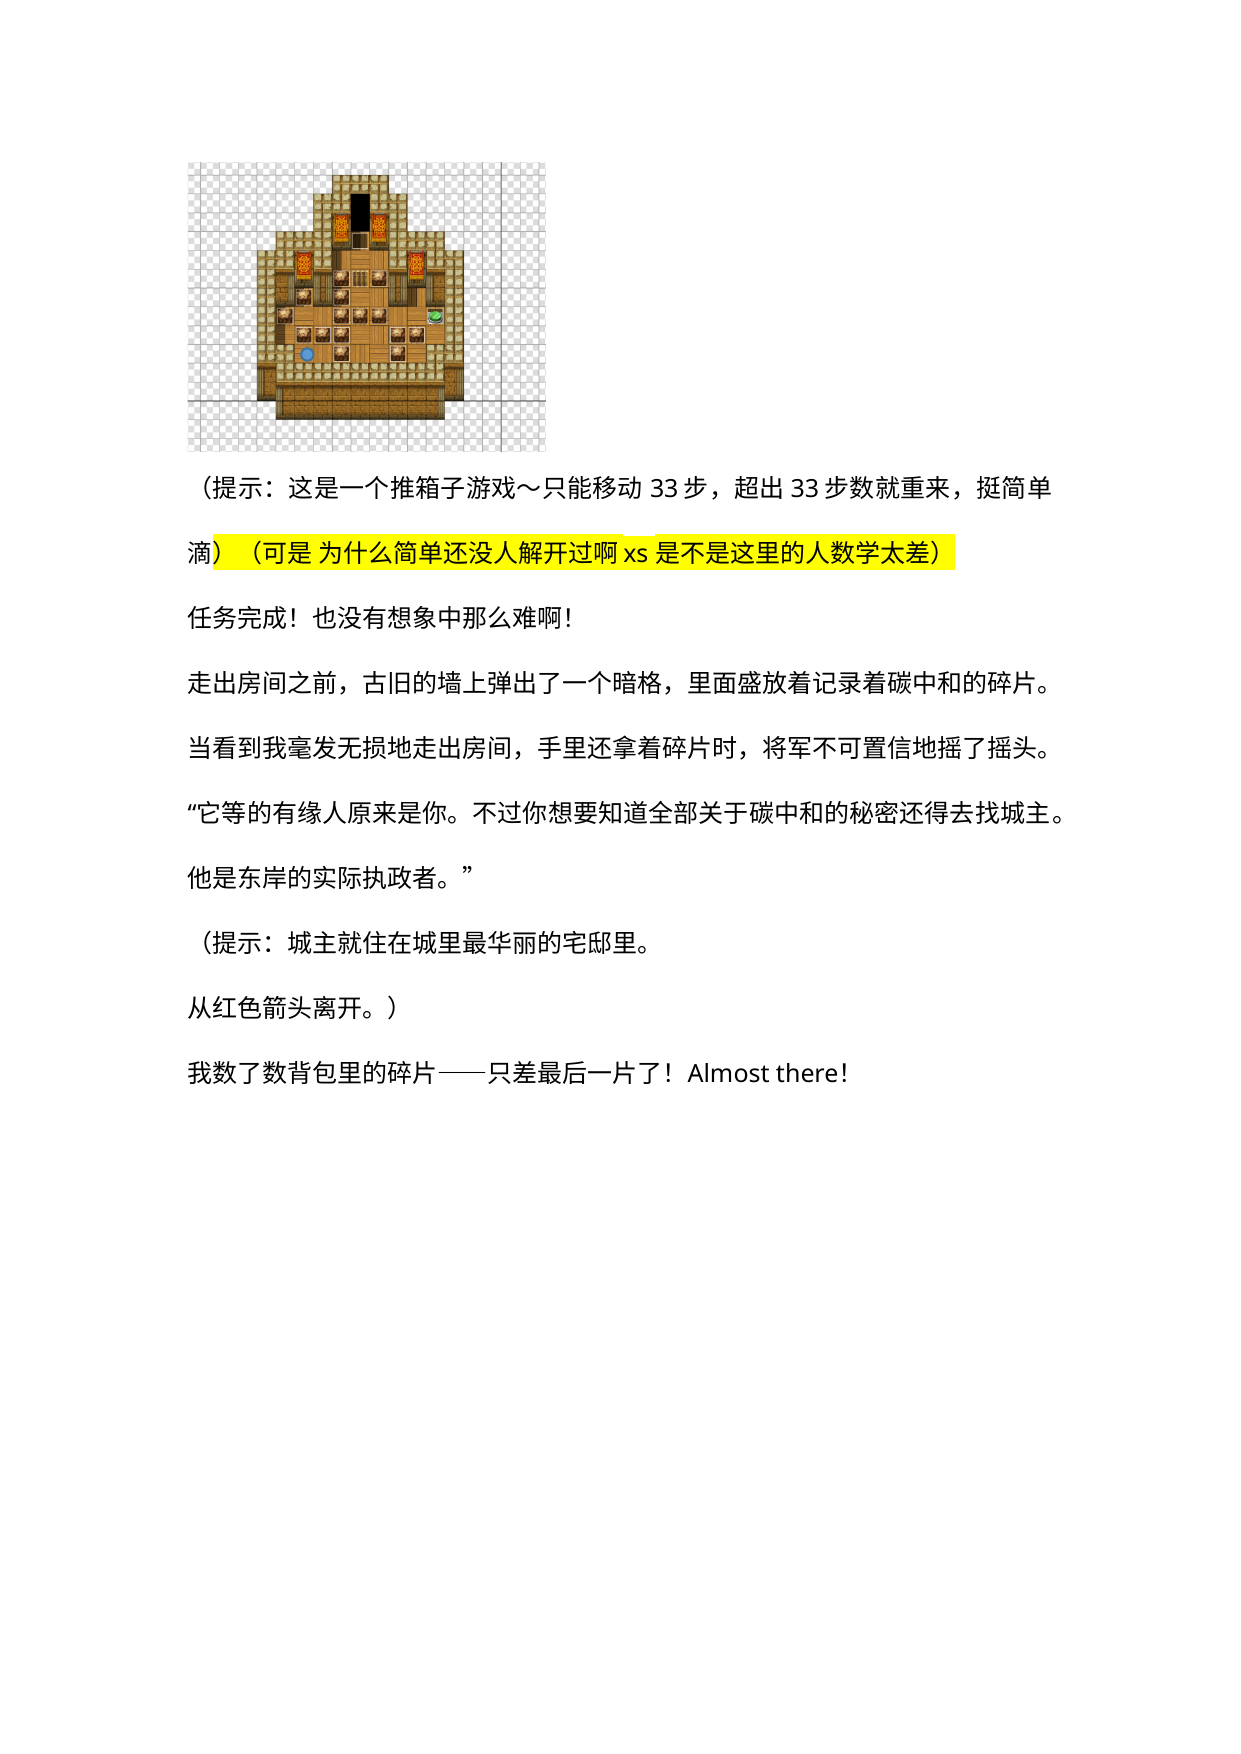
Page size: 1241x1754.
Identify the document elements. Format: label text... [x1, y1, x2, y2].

text “它等的有缘人原来是你。不过你想要知道全部关于碳中和的秘密还得去找城主。他是东岸的实际执政者。” [187, 779, 1053, 909]
text 当看到我毫发无损地走出房间，手里还拿着碎片时，将军不可置信地摇了摇头。 [187, 714, 1053, 779]
text 我数了数背包里的碎片——只差最后一片了！Almost there！ [187, 1039, 1053, 1104]
text 从红色箭头离开。） [187, 974, 1053, 1039]
text （提示：这是一个推箱子游戏～只能移动33步，超出33步数就重来，挺简单滴）（可是 为什么简单还没人解开过啊xs 是不是这里的人数学太差） [187, 454, 1053, 584]
text （提示：城主就住在城里最华丽的宅邸里。 [187, 909, 1053, 974]
picture [187, 162, 546, 452]
text 任务完成！也没有想象中那么难啊！ [187, 584, 1053, 649]
text 走出房间之前，古旧的墙上弹出了一个暗格，里面盛放着记录着碳中和的碎片。 [187, 649, 1053, 714]
